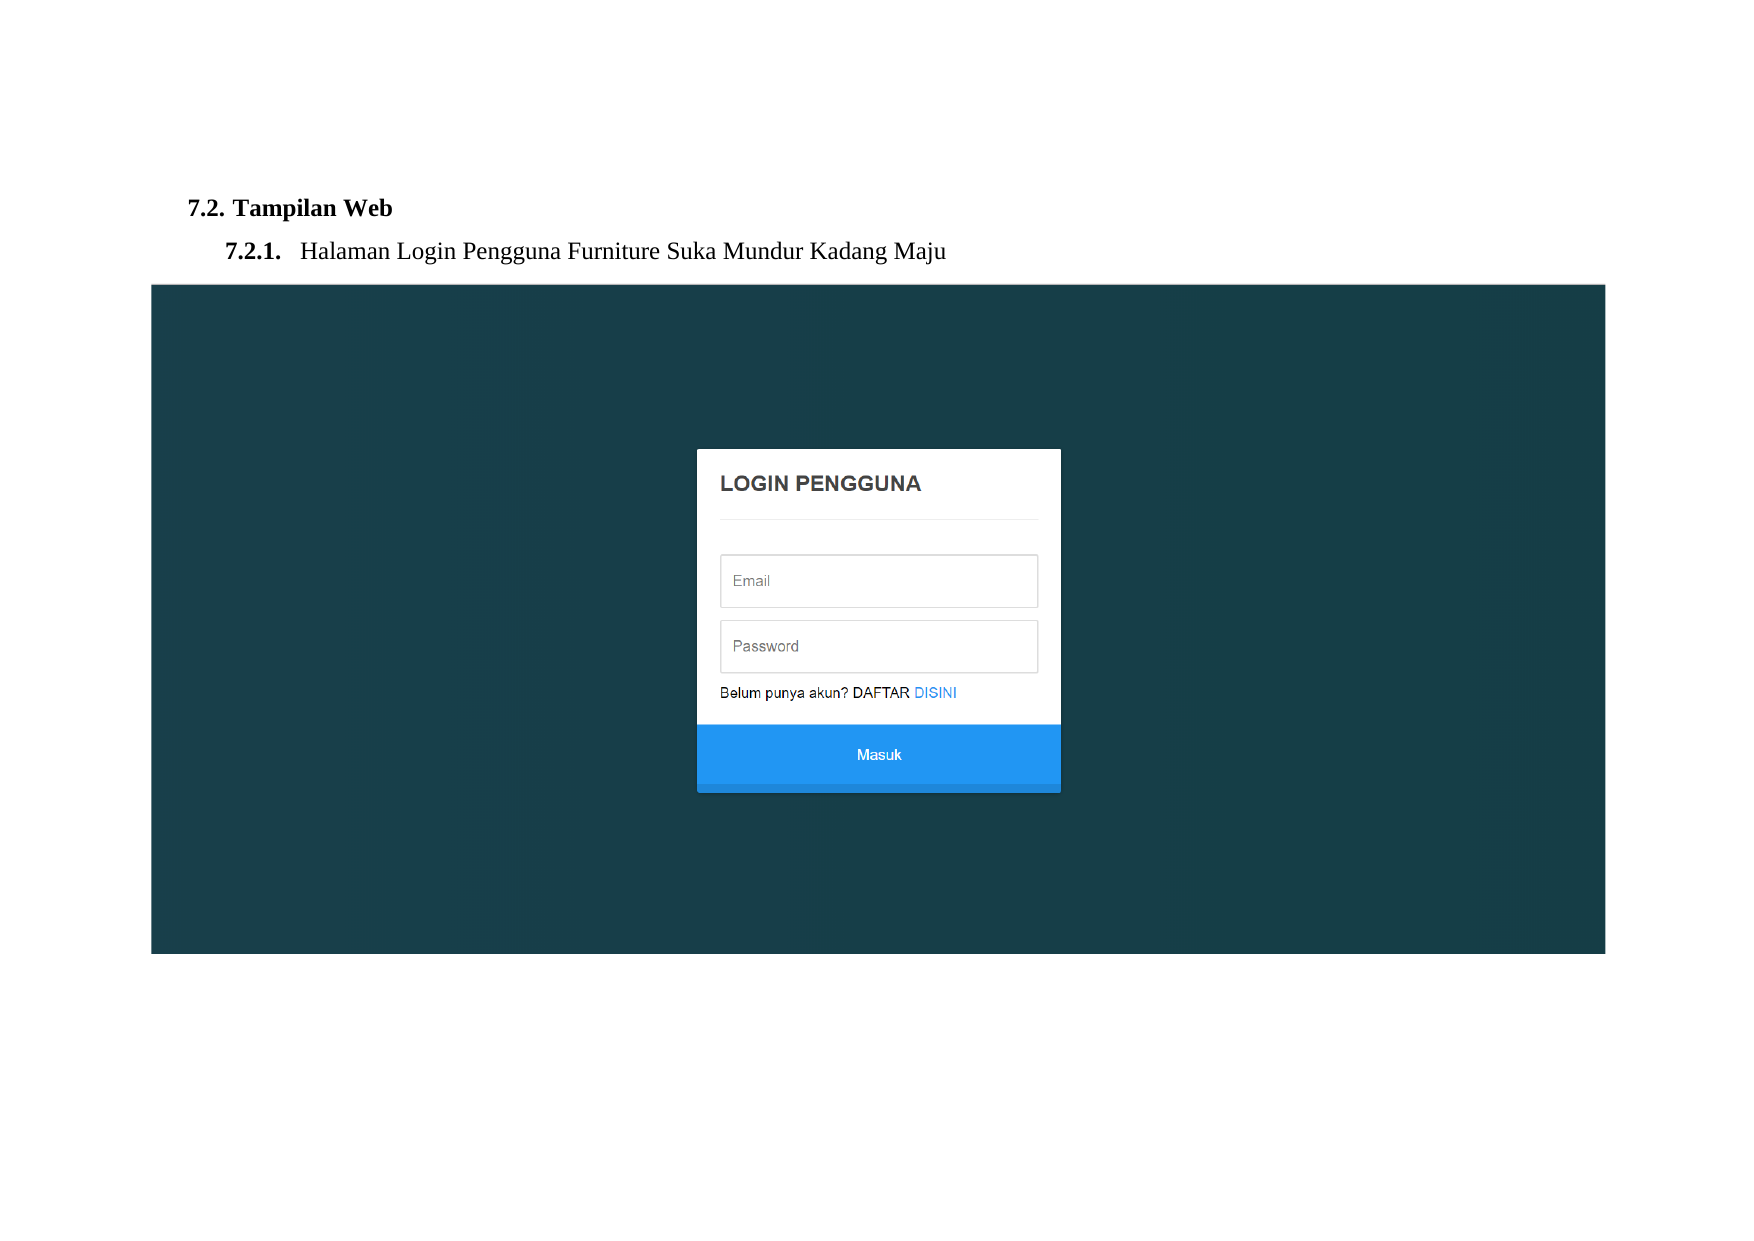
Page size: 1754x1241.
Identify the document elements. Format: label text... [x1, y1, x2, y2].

list Tampilan Web [187, 193, 1604, 222]
list Halaman Login Pengguna Furniture Suka Mundur Kadang Maju [225, 236, 1604, 265]
